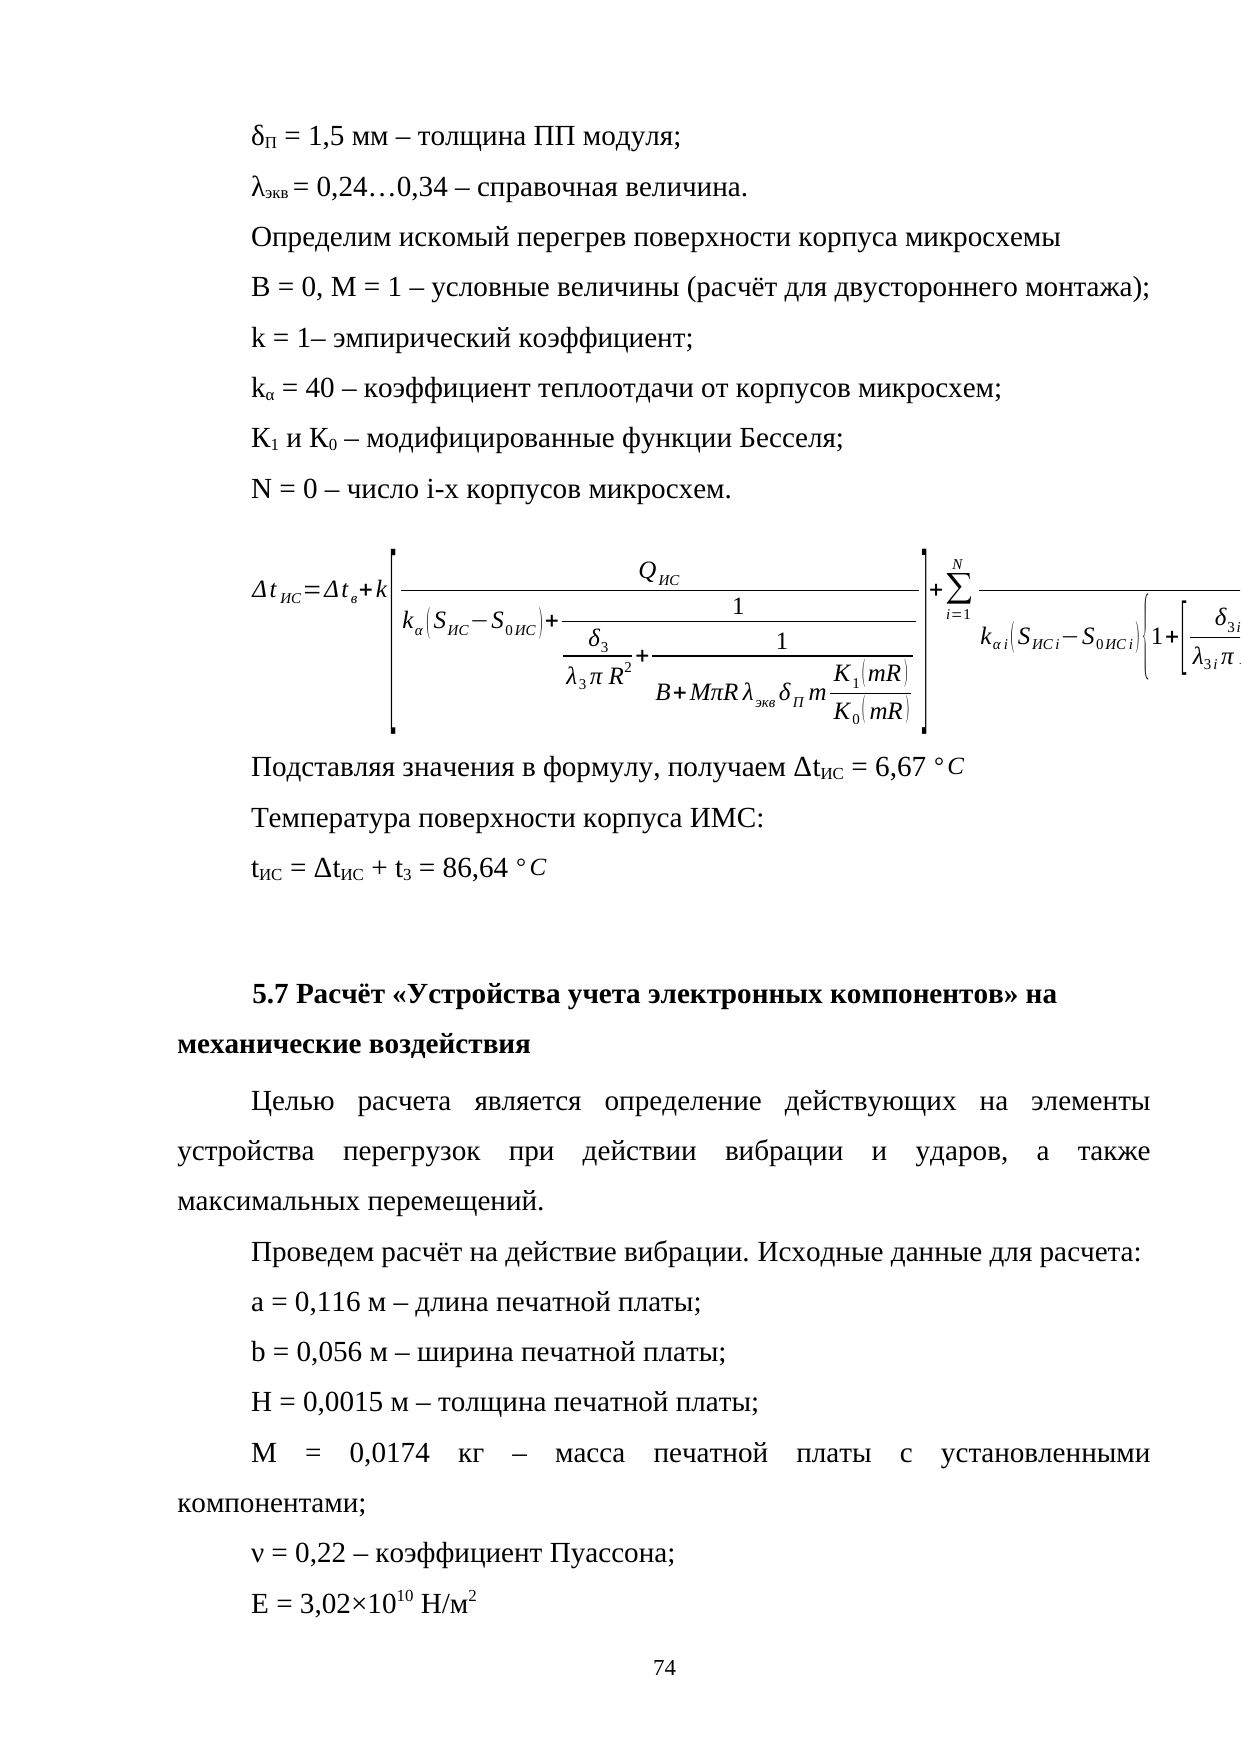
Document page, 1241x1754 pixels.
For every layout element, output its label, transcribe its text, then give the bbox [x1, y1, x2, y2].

list k = 1– эмпирический коэффициент; [177, 320, 1152, 353]
text Целью расчета является определение действующих на элементы устройства перегрузок при действии вибрации и ударов, а также максимальных перемещений. [177, 1083, 1152, 1217]
list N = 0 – число i-х корпусов микросхем. [177, 471, 1152, 504]
text Проведем расчёт на действие вибрации. Исходные данные для расчета: [177, 1234, 1152, 1267]
text b = 0,056 м – ширина печатной платы; [177, 1334, 1152, 1368]
list К1 и К0 – модифицированные функции Бесселя; [177, 420, 1152, 454]
text a = 0,116 м – длина печатной платы; [177, 1284, 1152, 1317]
list δП = 1,5 мм – толщина ПП модуля; [177, 118, 1152, 152]
list kα = 40 – коэффициент теплоотдачи от корпусов микросхем; [177, 370, 1152, 404]
list tИС = ΔtИС + t3 = 86,64 [177, 850, 1152, 884]
text ν = 0,22 – коэффициент Пуассона; [177, 1536, 1152, 1569]
list B = 0, М = 1 – условные величины (расчёт для двустороннего монтажа); [177, 269, 1152, 303]
list Температура поверхности корпуса ИМС: [177, 800, 1152, 833]
subtitle 5.7 Расчёт «Устройства учета электронных компонентов» на механические воздействия [177, 976, 1152, 1060]
list λэкв = 0,24…0,34 – справочная величина. [177, 169, 1152, 202]
text М = 0,0174 кг – масса печатной платы с установленными компонентами; [177, 1435, 1152, 1519]
list Определим искомый перегрев поверхности корпуса микросхемы [177, 219, 1152, 253]
list Подставляя значения в формулу, получаем ΔtИС = 6,67 [177, 749, 1152, 783]
text H = 0,0015 м – толщина печатной платы; [177, 1384, 1152, 1418]
text E = 3,02×1010 Н/м2 [177, 1586, 1152, 1619]
